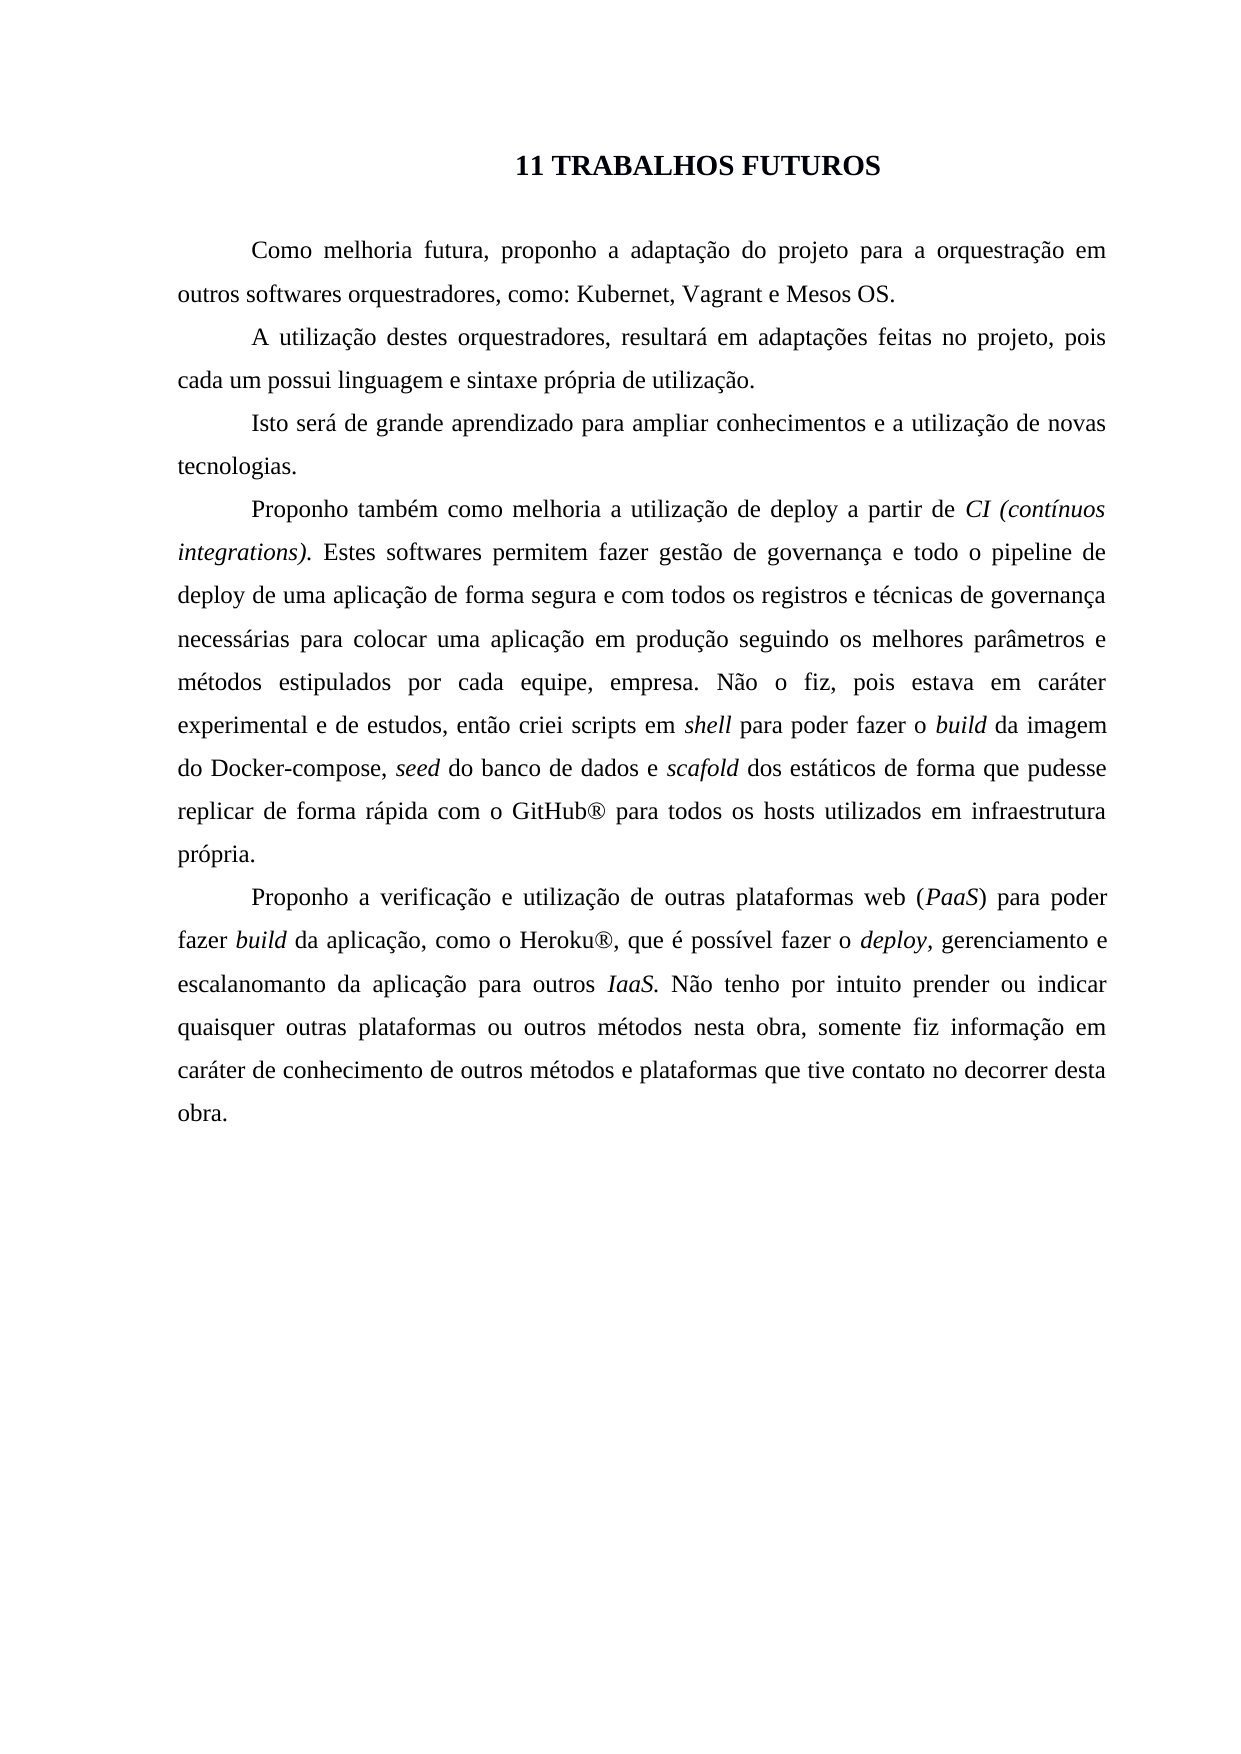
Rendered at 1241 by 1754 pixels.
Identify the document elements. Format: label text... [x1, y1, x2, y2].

text Proponho também como melhoria a utilização de deploy a partir de CI (contínuos integrations). Estes softwares permitem fazer gestão de governança e todo o pipeline de deploy de uma aplicação de forma segura e com todos os registros e técnicas de governança necessárias para colocar uma aplicação em produção seguindo os melhores parâmetros e métodos estipulados por cada equipe, empresa. Não o fiz, pois estava em caráter experimental e de estudos, então criei scripts em shell para poder fazer o build da imagem do Docker-compose, seed do banco de dados e scafold dos estáticos de forma que pudesse replicar de forma rápida com o GitHub® para todos os hosts utilizados em infraestrutura própria. [177, 494, 1107, 868]
text A utilização destes orquestradores, resultará em adaptações feitas no projeto, pois cada um possui linguagem e sintaxe própria de utilização. [177, 322, 1107, 394]
text Isto será de grande aprendizado para ampliar conhecimentos e a utilização de novas tecnologias. [177, 408, 1107, 480]
text 11 TRABALHOS FUTUROS [288, 148, 1107, 181]
text Como melhoria futura, proponho a adaptação do projeto para a orquestração em outros softwares orquestradores, como: Kubernet, Vagrant e Mesos OS. [177, 236, 1107, 307]
text Proponho a verificação e utilização de outras plataformas web (PaaS) para poder fazer build da aplicação, como o Heroku®, que é possível fazer o deploy, gerenciamento e escalanomanto da aplicação para outros IaaS. Não tenho por intuito prender ou indicar quaisquer outras plataformas ou outros métodos nesta obra, somente fiz informação em caráter de conhecimento de outros métodos e plataformas que tive contato no decorrer desta obra. [177, 882, 1107, 1127]
